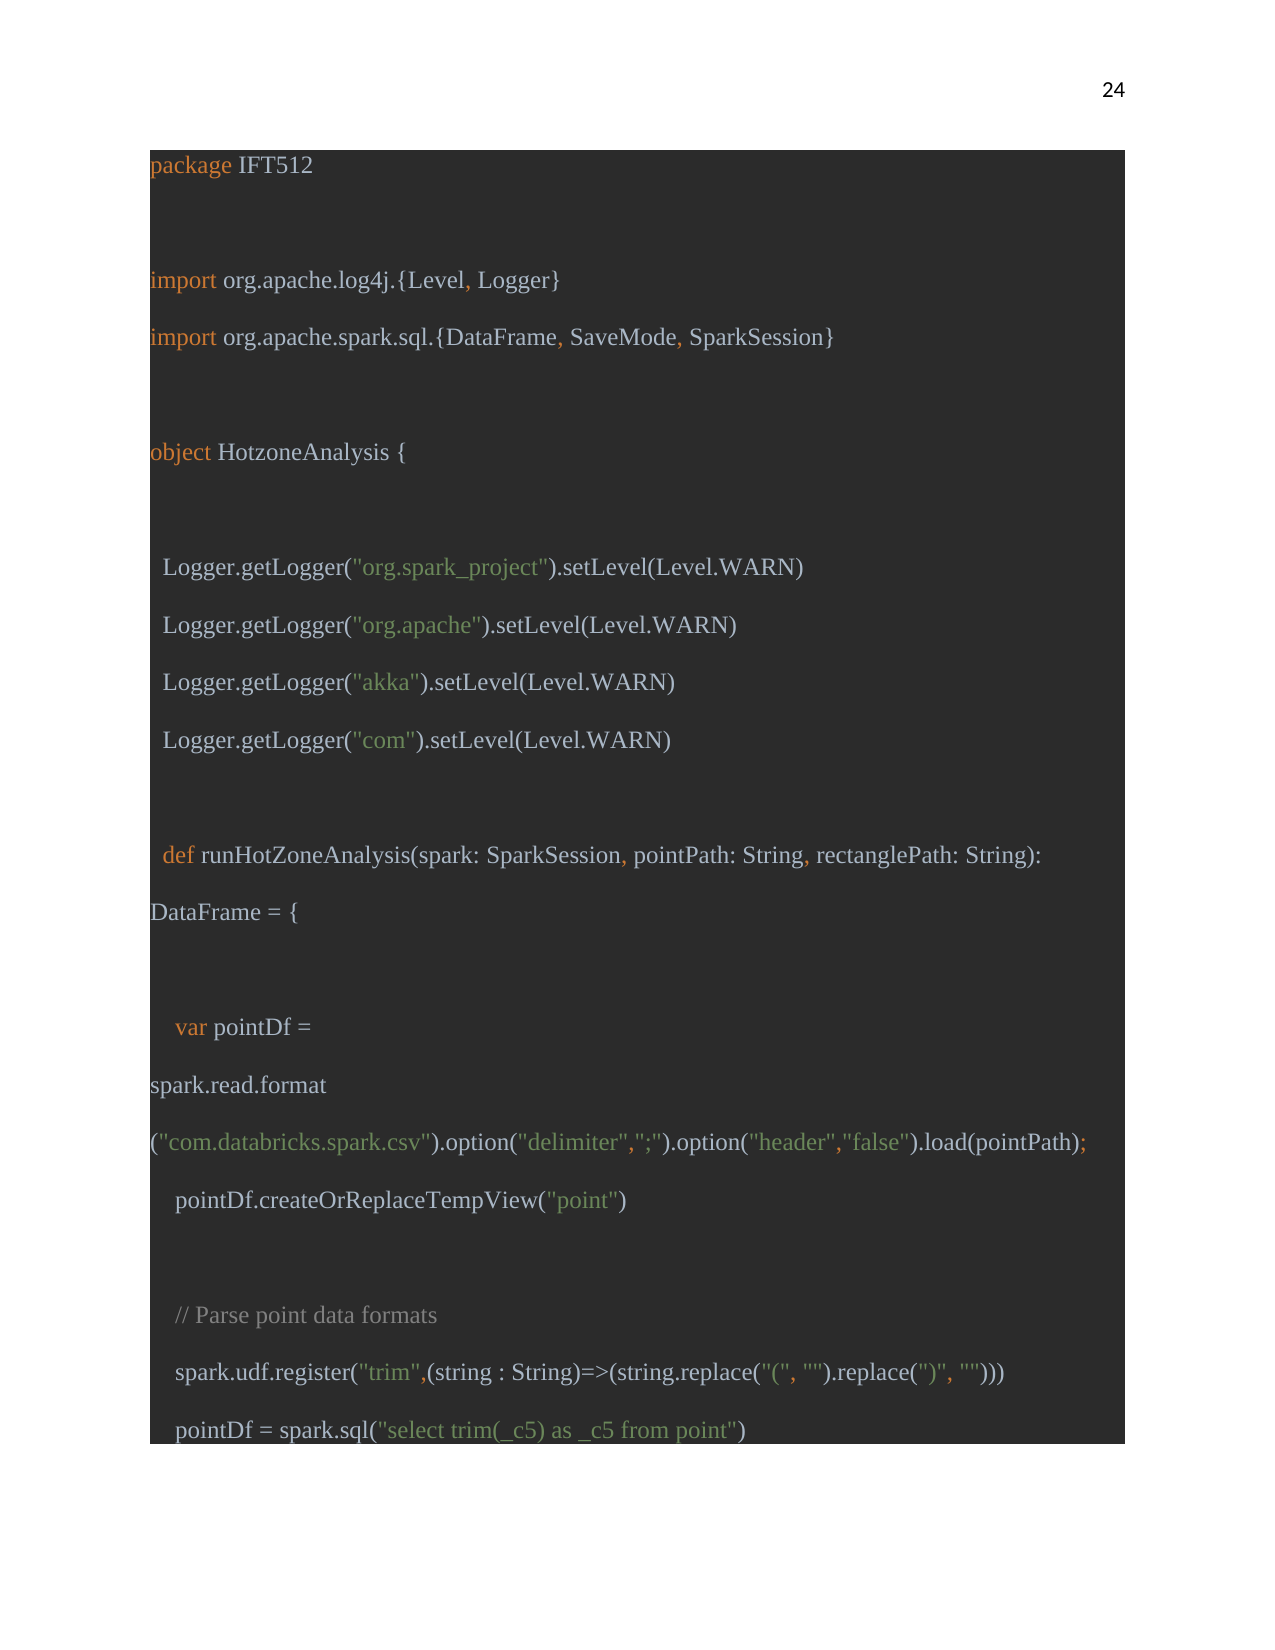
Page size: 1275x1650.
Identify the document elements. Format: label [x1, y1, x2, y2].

text [150, 150, 1125, 1444]
